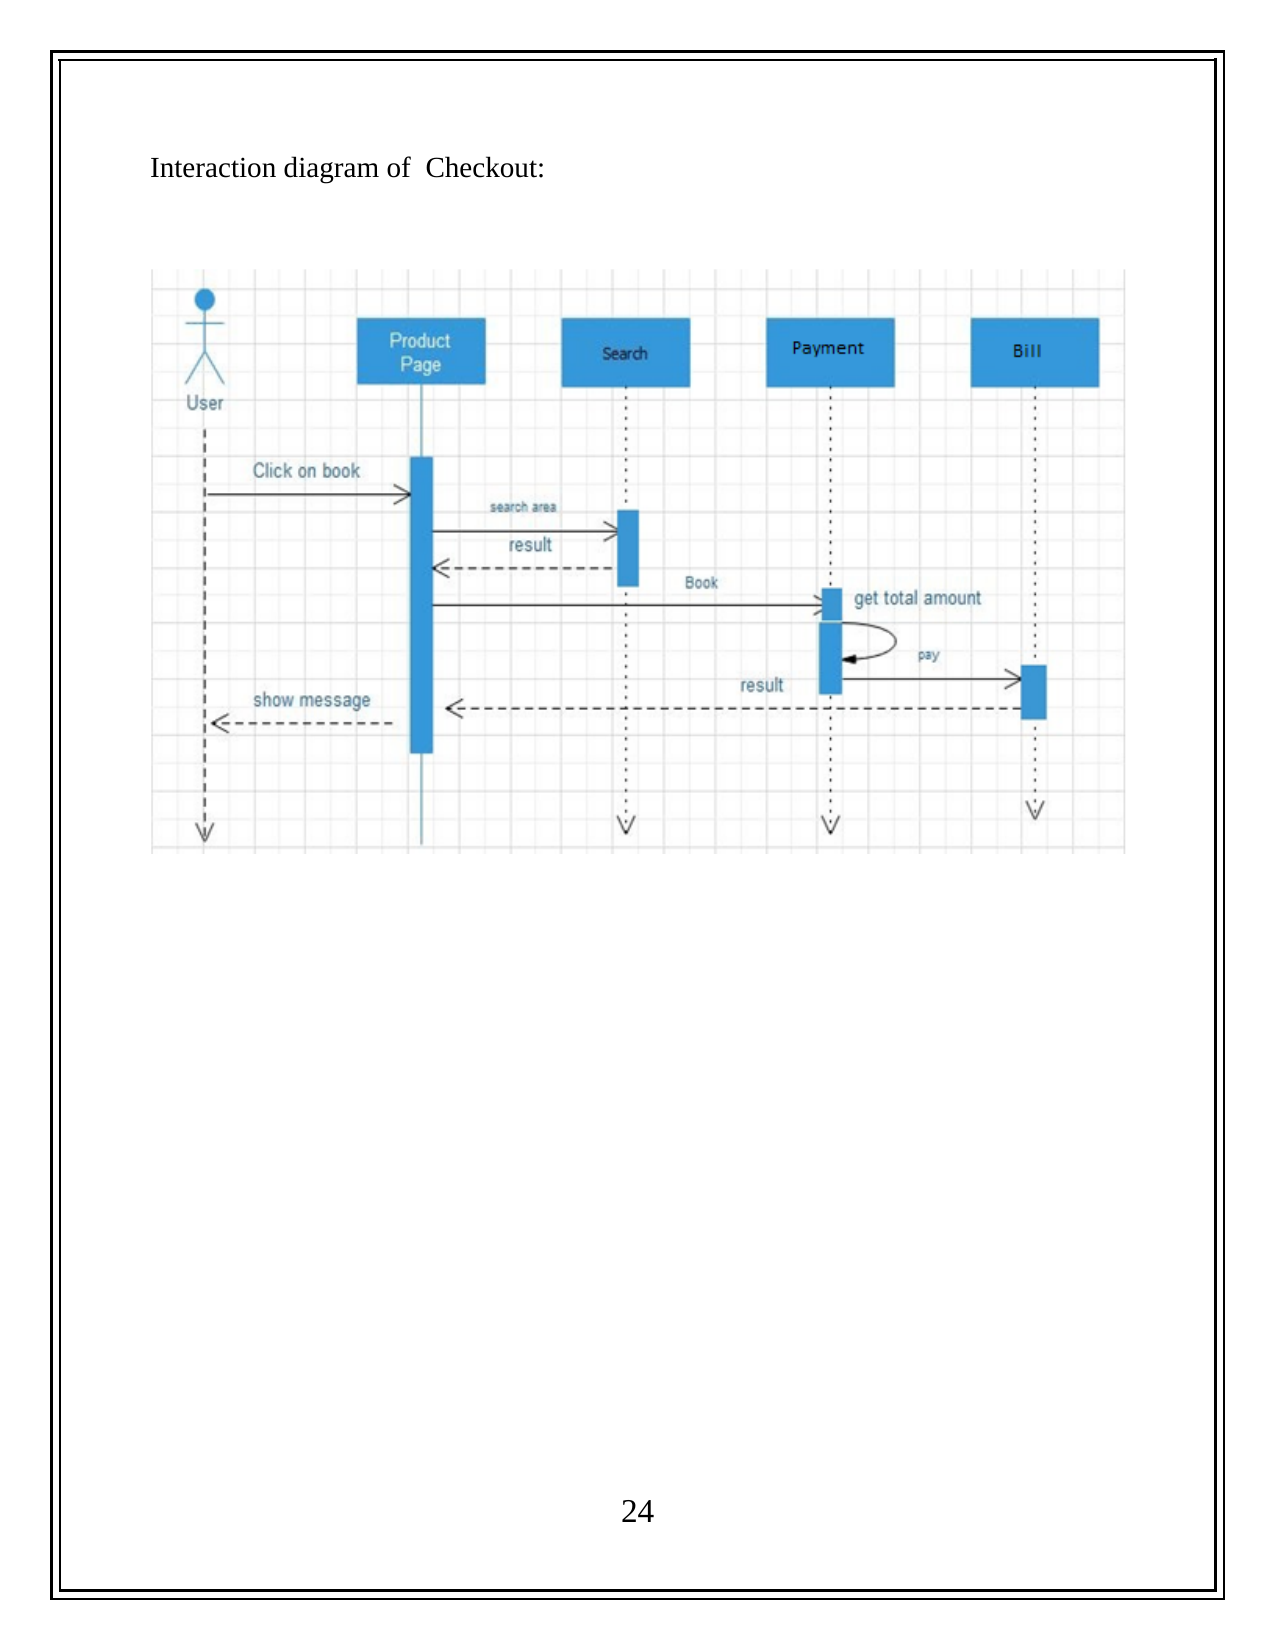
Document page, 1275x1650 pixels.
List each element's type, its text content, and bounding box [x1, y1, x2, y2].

text Interaction diagram of Checkout: [150, 150, 1125, 183]
picture [150, 268, 1127, 854]
